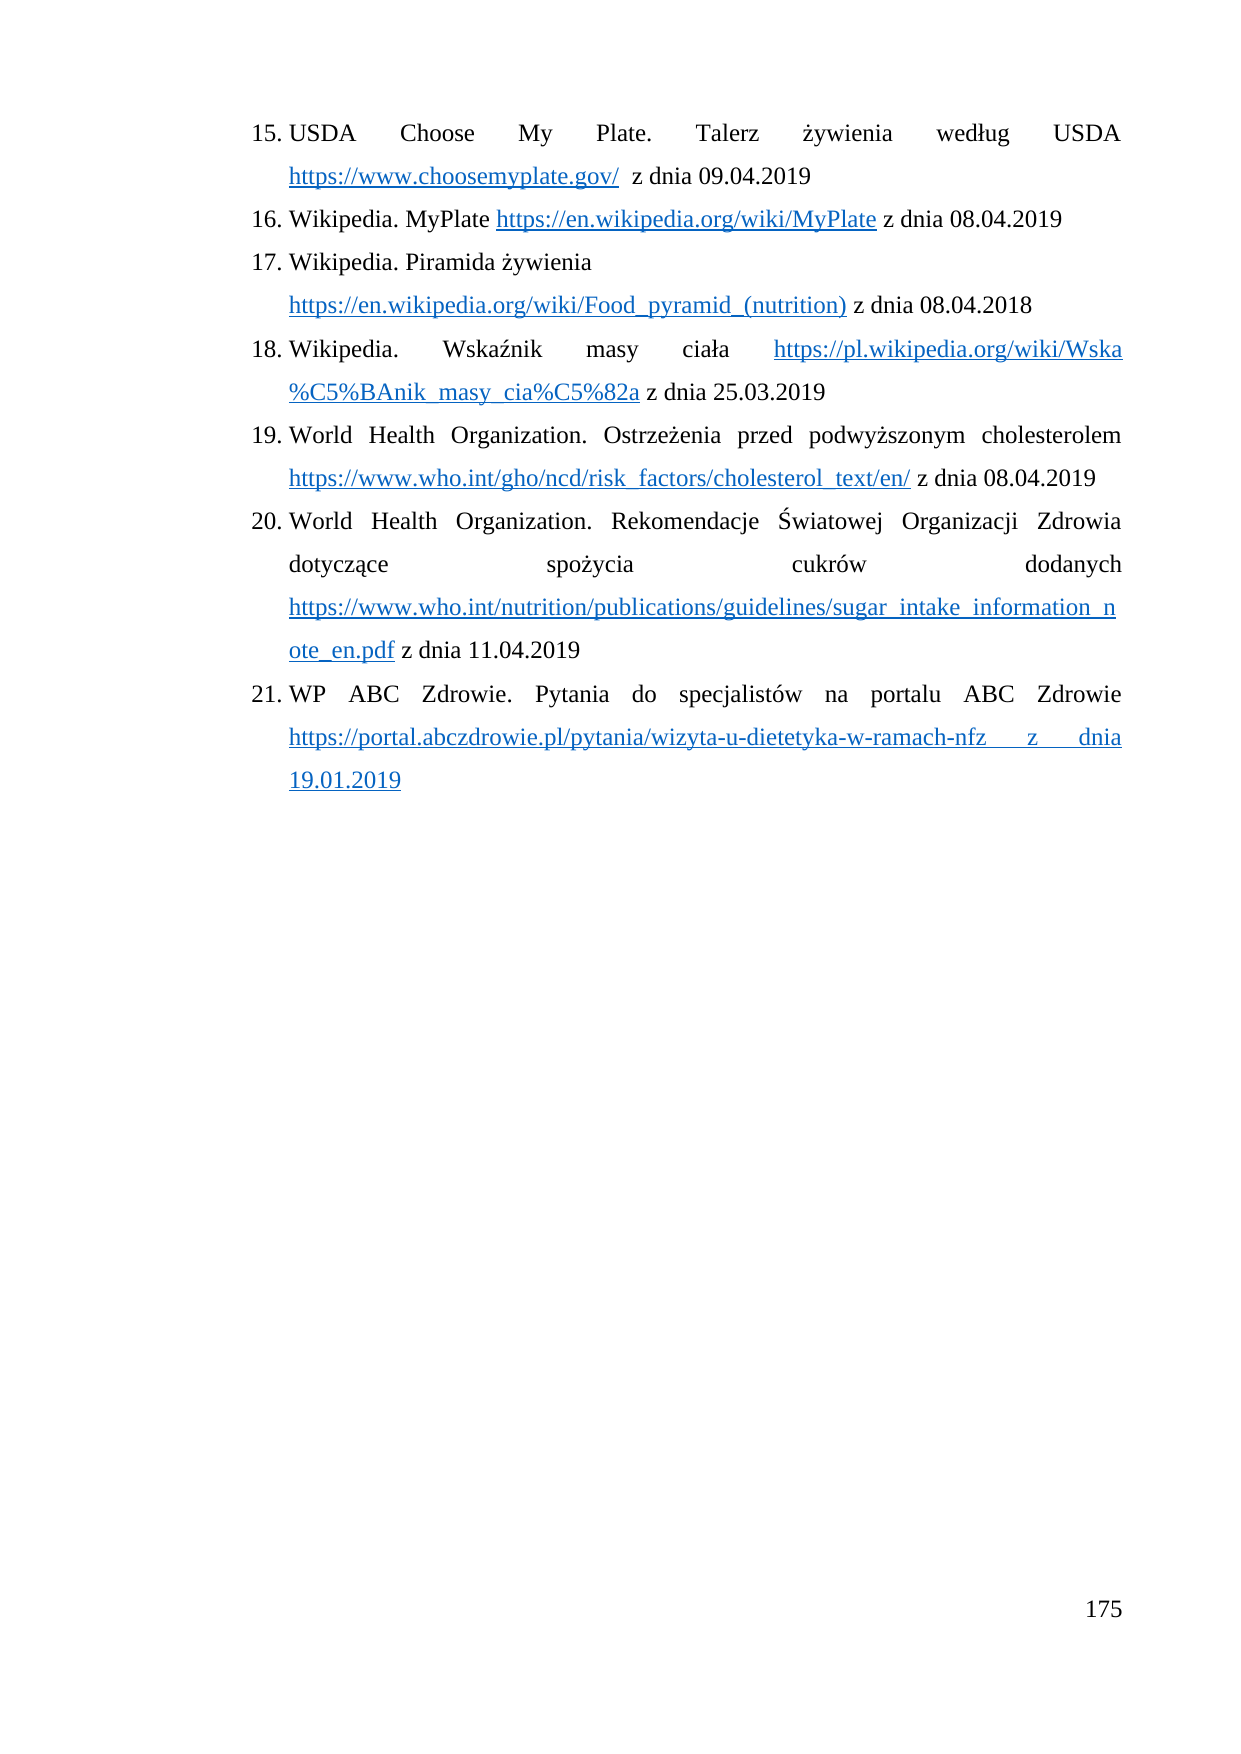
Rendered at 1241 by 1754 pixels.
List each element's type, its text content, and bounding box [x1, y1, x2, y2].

list Wikipedia. MyPlate https://en.wikipedia.org/wiki/MyPlate z dnia 08.04.2019 [251, 204, 1122, 233]
list World Health Organization. Ostrzeżenia przed podwyższonym cholesterolem https://www.who.int/gho/ncd/risk_factors/cholesterol_text/en/ z dnia 08.04.2019 [251, 420, 1122, 492]
list Wikipedia. Wskaźnik masy ciała https://pl.wikipedia.org/wiki/Wska%C5%BAnik_masy_cia%C5%82a z dnia 25.03.2019 [251, 334, 1122, 406]
list World Health Organization. Rekomendacje Światowej Organizacji Zdrowia dotyczące spożycia cukrów dodanych https://www.who.int/nutrition/publications/guidelines/sugar_intake_information_note_en.pdf z dnia 11.04.2019 [251, 506, 1122, 664]
list USDA Choose My Plate. Talerz żywienia według USDA https://www.choosemyplate.gov/ z dnia 09.04.2019 [251, 118, 1122, 190]
list WP ABC Zdrowie. Pytania do specjalistów na portalu ABC Zdrowie https://portal.abczdrowie.pl/pytania/wizyta-u-dietetyka-w-ramach-nfz z dnia 19.01.2019 [251, 679, 1122, 794]
list Wikipedia. Piramida żywienia https://en.wikipedia.org/wiki/Food_pyramid_(nutrition) z dnia 08.04.2018 [251, 247, 1122, 319]
